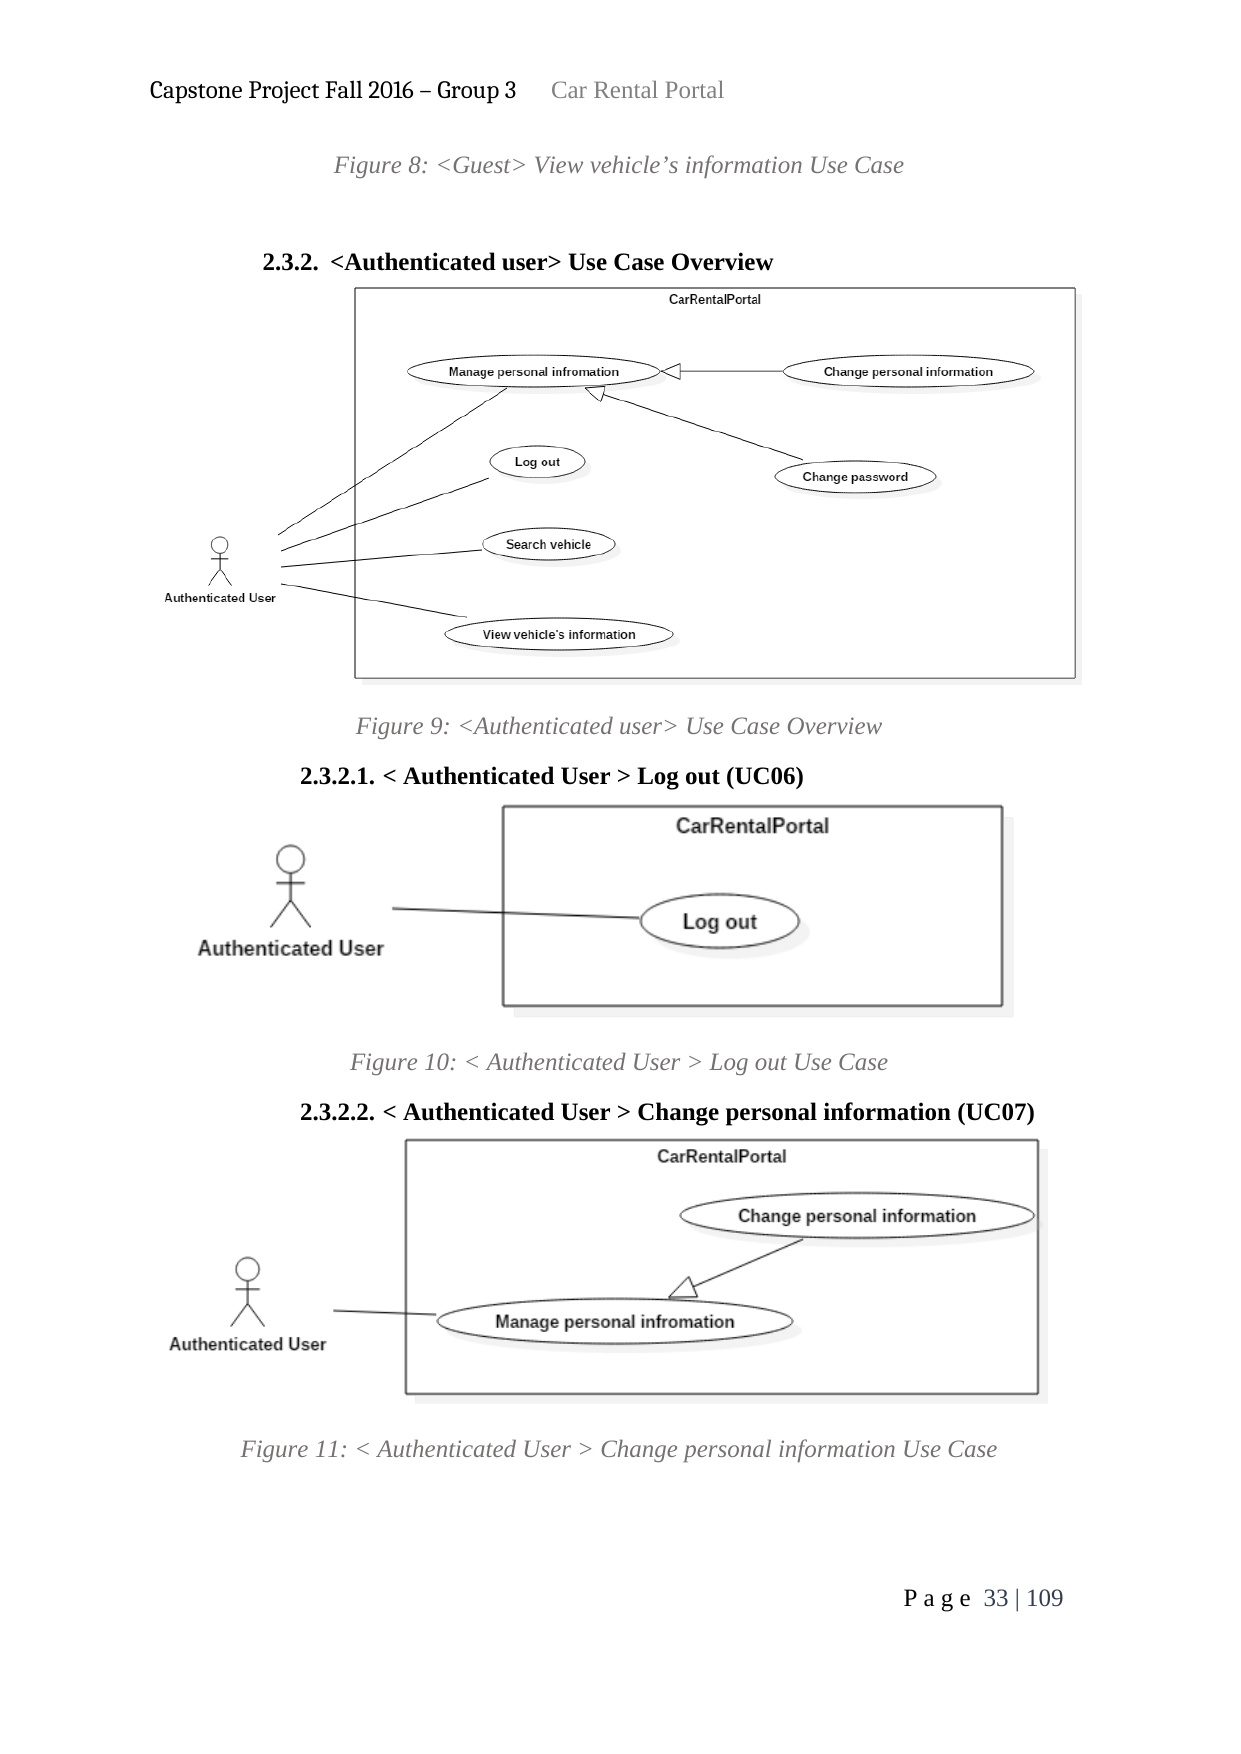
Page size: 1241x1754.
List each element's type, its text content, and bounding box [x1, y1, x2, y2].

picture [175, 792, 1065, 1029]
subtitle <Authenticated user> Use Case Overview [262, 247, 1090, 276]
subtitle < Authenticated User > Change personal information (UC07) [300, 1097, 1090, 1125]
picture [150, 278, 1090, 693]
picture [150, 1127, 1091, 1416]
subtitle < Authenticated User > Log out (UC06) [300, 761, 1090, 790]
